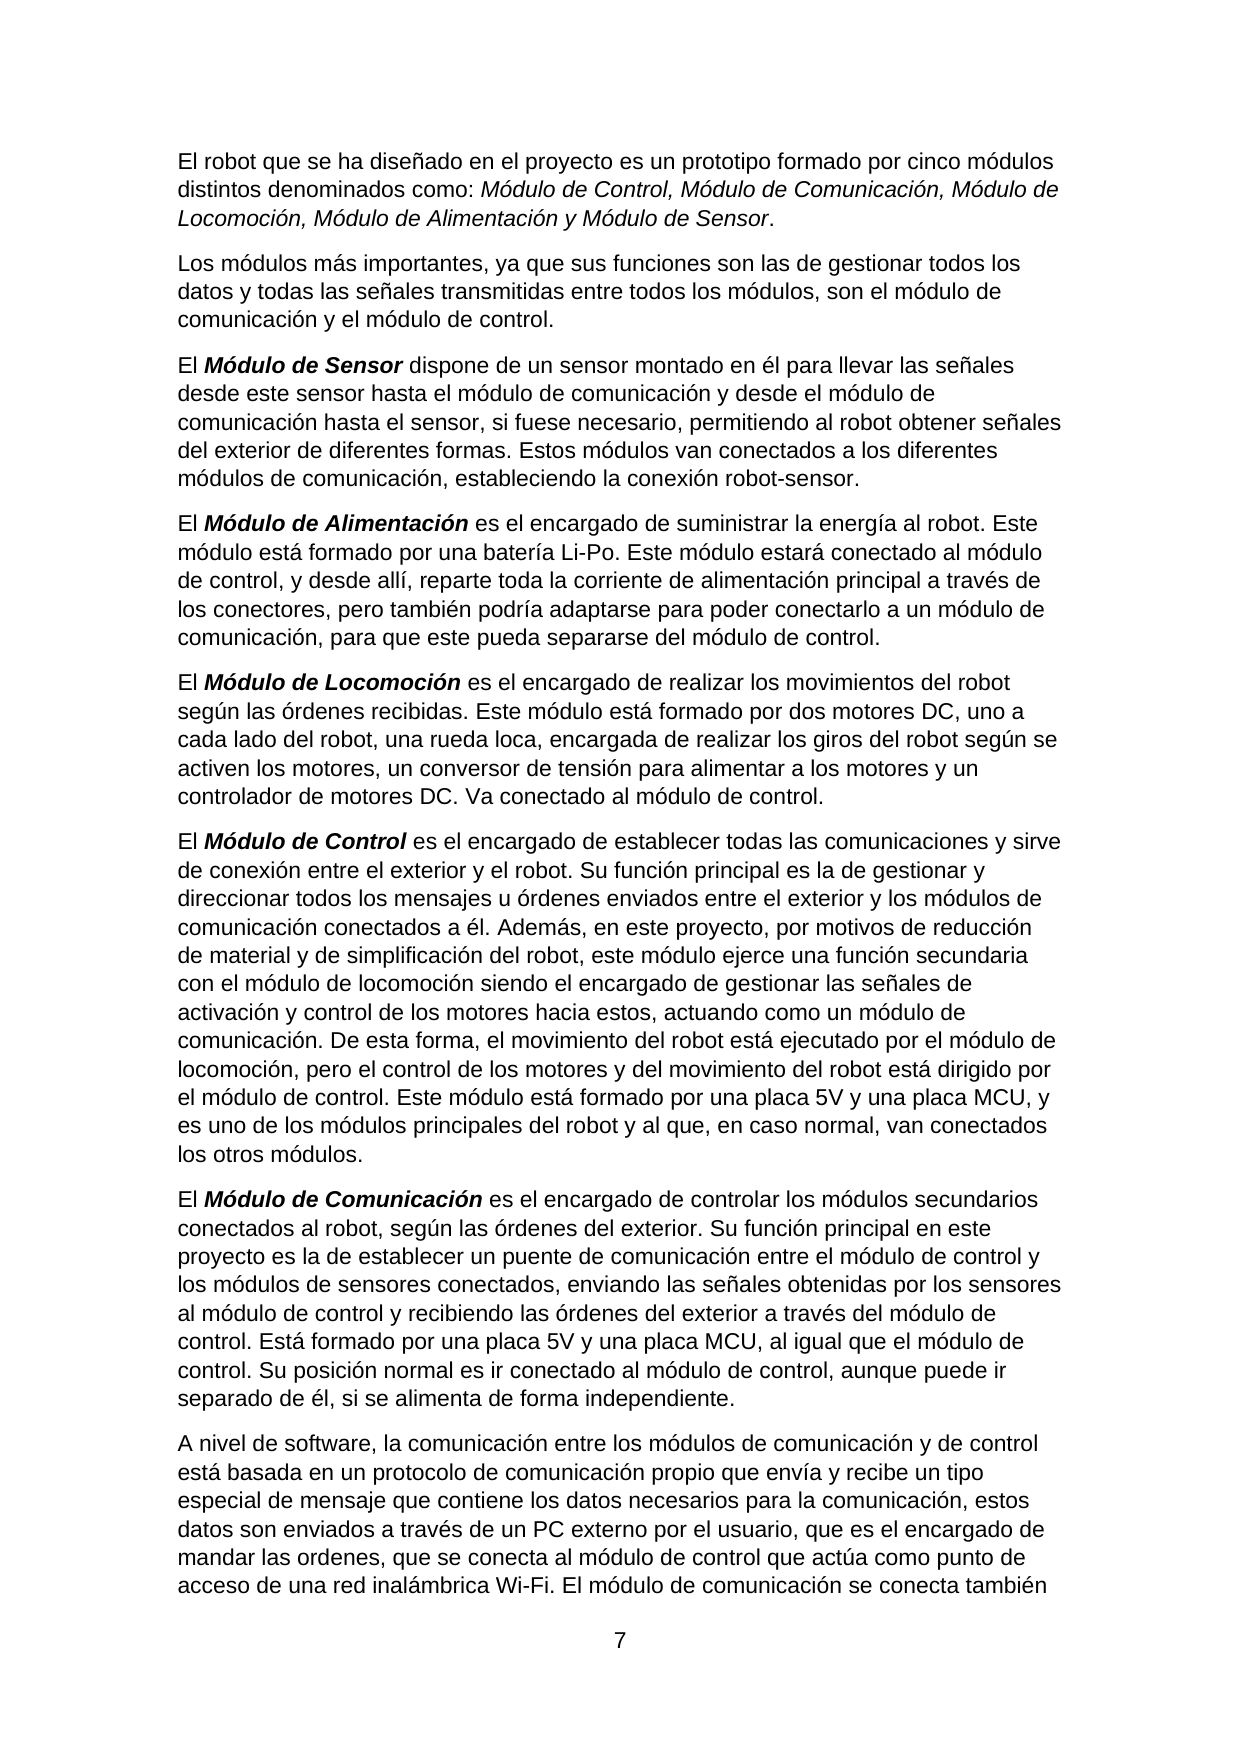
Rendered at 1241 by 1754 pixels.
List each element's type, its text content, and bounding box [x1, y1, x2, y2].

text El Módulo de Sensor dispone de un sensor montado en él para llevar las señales desde este sensor hasta el módulo de comunicación y desde el módulo de comunicación hasta el sensor, si fuese necesario, permitiendo al robot obtener señales del exterior de diferentes formas. Estos módulos van conectados a los diferentes módulos de comunicación, estableciendo la conexión robot-sensor. [177, 352, 1063, 492]
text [177, 1430, 1063, 1599]
text El robot que se ha diseñado en el proyecto es un prototipo formado por cinco módulos distintos denominados como: Módulo de Control, Módulo de Comunicación, Módulo de Locomoción, Módulo de Alimentación y Módulo de Sensor. [177, 148, 1063, 231]
text El Módulo de Control es el encargado de establecer todas las comunicaciones y sirve de conexión entre el exterior y el robot. Su función principal es la de gestionar y direccionar todos los mensajes u órdenes enviados entre el exterior y los módulos de comunicación conectados a él. Además, en este proyecto, por motivos de reducción de material y de simplificación del robot, este módulo ejerce una función secundaria con el módulo de locomoción siendo el encargado de gestionar las señales de activación y control de los motores hacia estos, actuando como un módulo de comunicación. De esta forma, el movimiento del robot está ejecutado por el módulo de locomoción, pero el control de los motores y del movimiento del robot está dirigido por el módulo de control. Este módulo está formado por una placa 5V y una placa MCU, y es uno de los módulos principales del robot y al que, en caso normal, van conectados los otros módulos. [177, 828, 1063, 1167]
text El Módulo de Comunicación es el encargado de controlar los módulos secundarios conectados al robot, según las órdenes del exterior. Su función principal en este proyecto es la de establecer un puente de comunicación entre el módulo de control y los módulos de sensores conectados, enviando las señales obtenidas por los sensores al módulo de control y recibiendo las órdenes del exterior a través del módulo de control. Está formado por una placa 5V y una placa MCU, al igual que el módulo de control. Su posición normal es ir conectado al módulo de control, aunque puede ir separado de él, si se alimenta de forma independiente. [177, 1186, 1063, 1411]
text Los módulos más importantes, ya que sus funciones son las de gestionar todos los datos y todas las señales transmitidas entre todos los módulos, son el módulo de comunicación y el módulo de control. [177, 249, 1063, 333]
text El Módulo de Alimentación es el encargado de suministrar la energía al robot. Este módulo está formado por una batería Li-Po. Este módulo estará conectado al módulo de control, y desde allí, reparte toda la corriente de alimentación principal a través de los conectores, pero también podría adaptarse para poder conectarlo a un módulo de comunicación, para que este pueda separarse del módulo de control. [177, 510, 1063, 651]
text El Módulo de Locomoción es el encargado de realizar los movimientos del robot según las órdenes recibidas. Este módulo está formado por dos motores DC, uno a cada lado del robot, una rueda loca, encargada de realizar los giros del robot según se activen los motores, un conversor de tensión para alimentar a los motores y un controlador de motores DC. Va conectado al módulo de control. [177, 669, 1063, 809]
